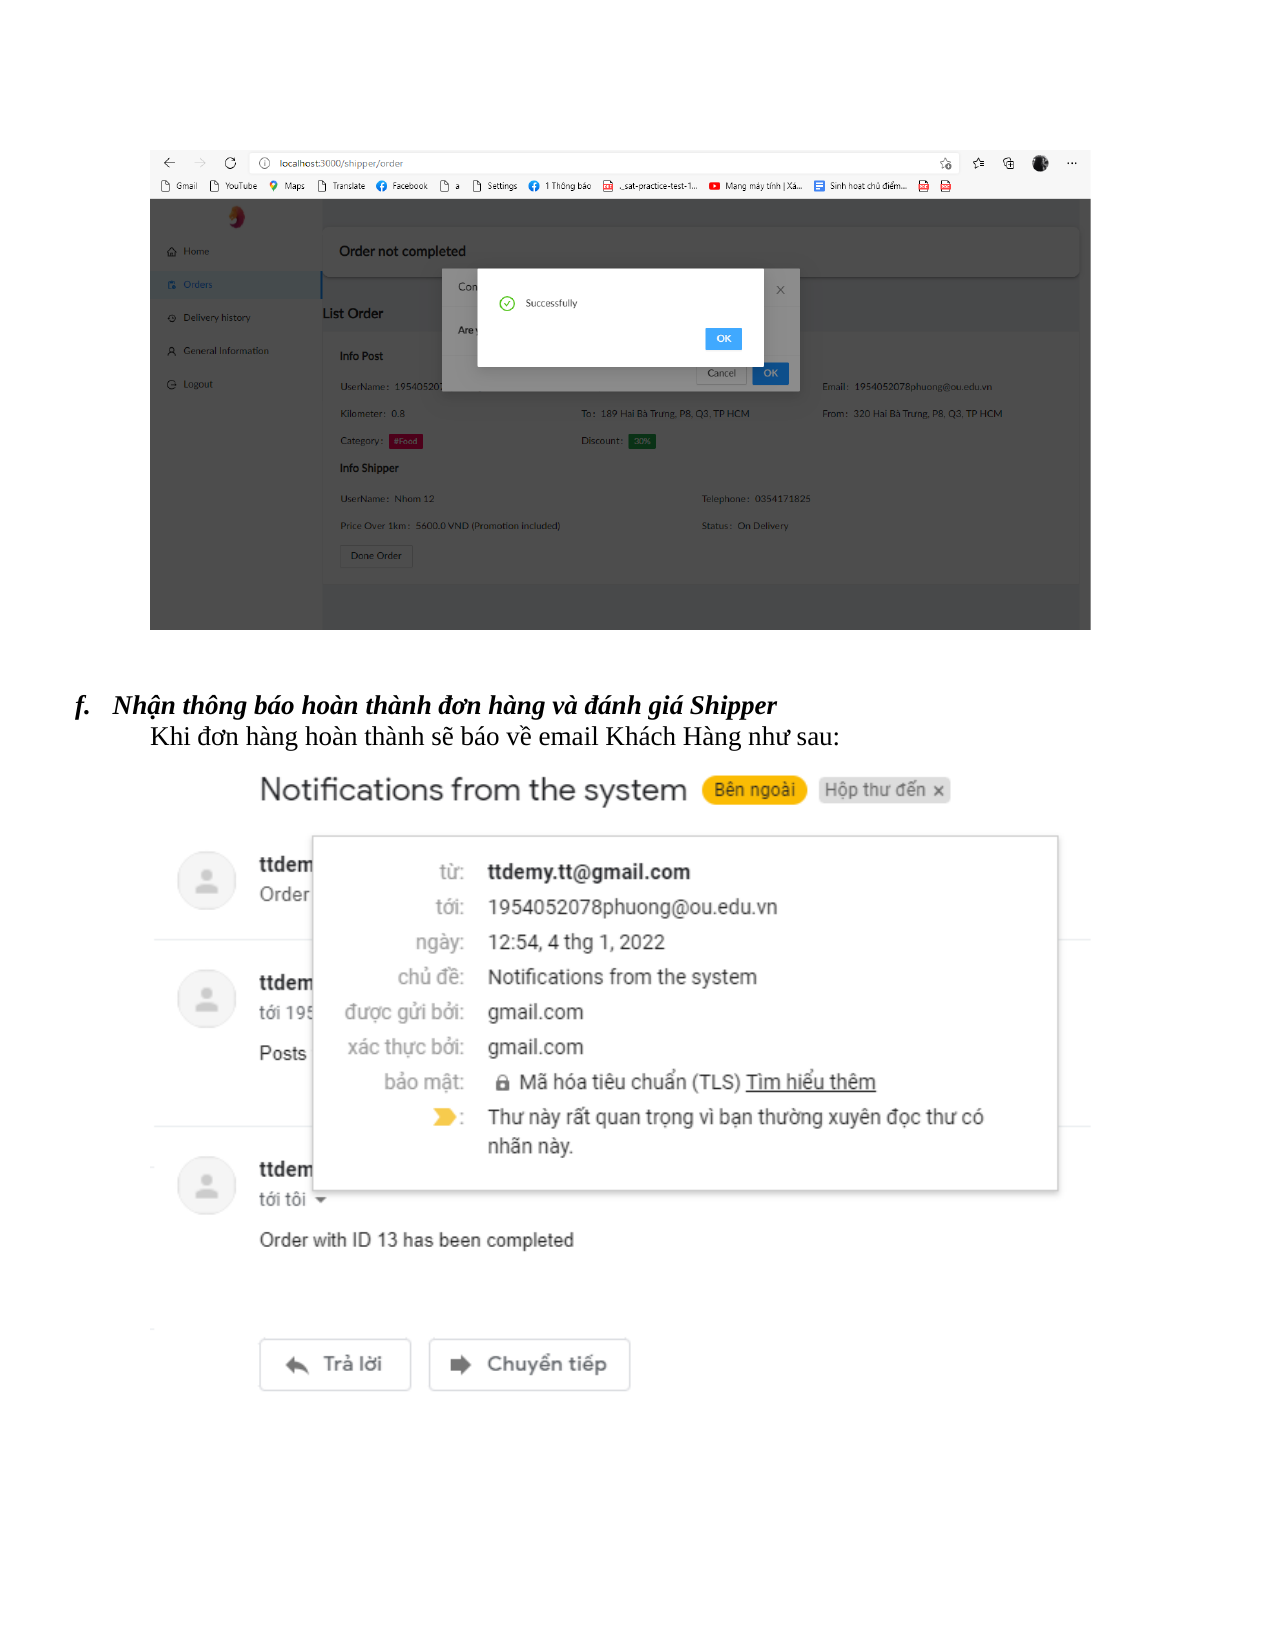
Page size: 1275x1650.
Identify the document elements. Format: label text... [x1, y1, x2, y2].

text Khi đơn hàng hoàn thành sẽ báo về email Khách Hàng như sau: [150, 720, 1125, 751]
list Nhận thông báo hoàn thành đơn hàng và đánh giá Shipper [75, 689, 1125, 720]
picture [150, 150, 1091, 630]
picture [150, 751, 1091, 1422]
